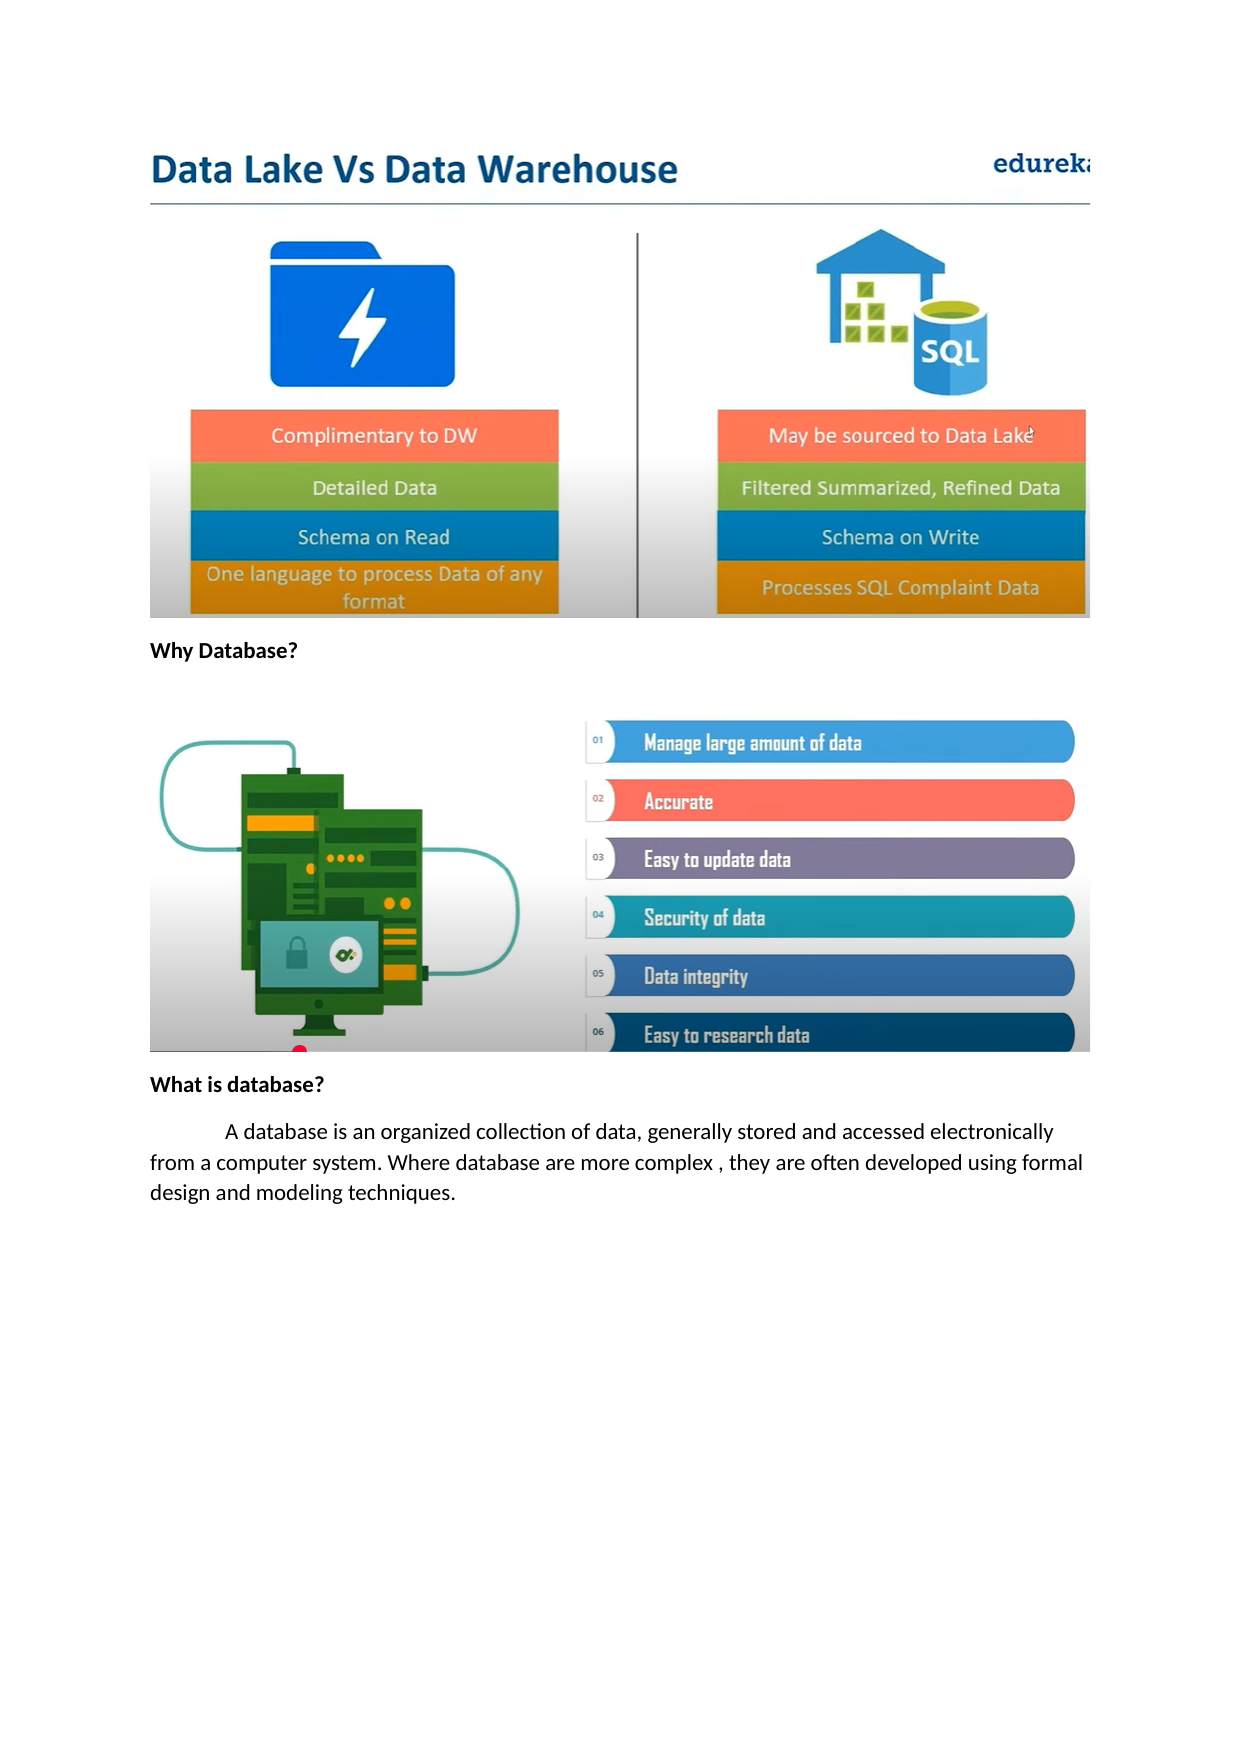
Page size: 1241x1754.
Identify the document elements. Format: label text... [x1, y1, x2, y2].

text What is database? [150, 1071, 1090, 1098]
picture [150, 683, 1091, 1052]
picture [150, 150, 1091, 618]
text A database is an organized collection of data, generally stored and accessed electronically from a computer system. Where database are more complex , they are often developed using formal design and modeling techniques. [150, 1117, 1090, 1206]
text Why Database? [150, 636, 1090, 664]
